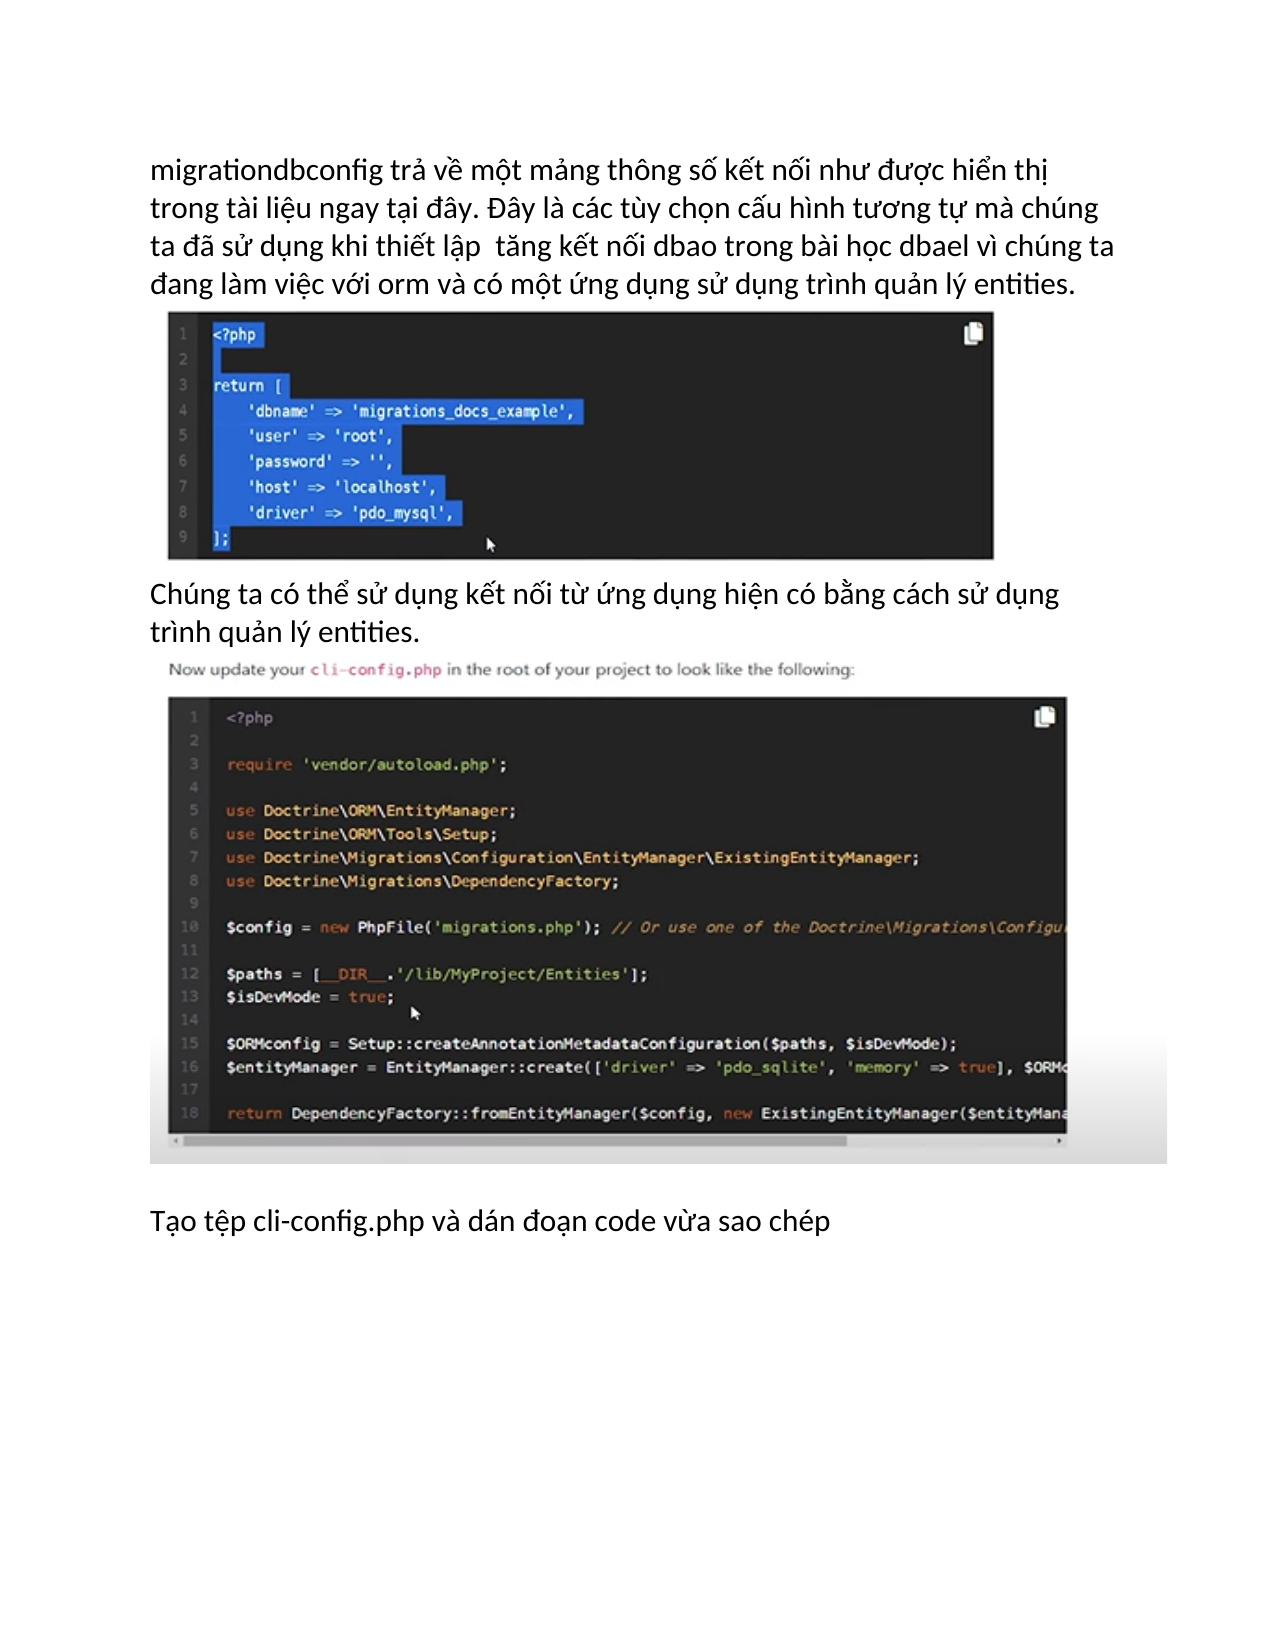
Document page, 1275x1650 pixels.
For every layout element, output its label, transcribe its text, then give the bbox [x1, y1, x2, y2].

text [150, 150, 1125, 302]
picture [150, 302, 1035, 575]
picture [150, 650, 1168, 1164]
text Tạo tệp cli-config.php và dán đoạn code vừa sao chép [150, 1201, 1125, 1239]
text Chúng ta có thể sử dụng kết nối từ ứng dụng hiện có bằng cách sử dụng trình quản lý entities. [150, 574, 1125, 650]
